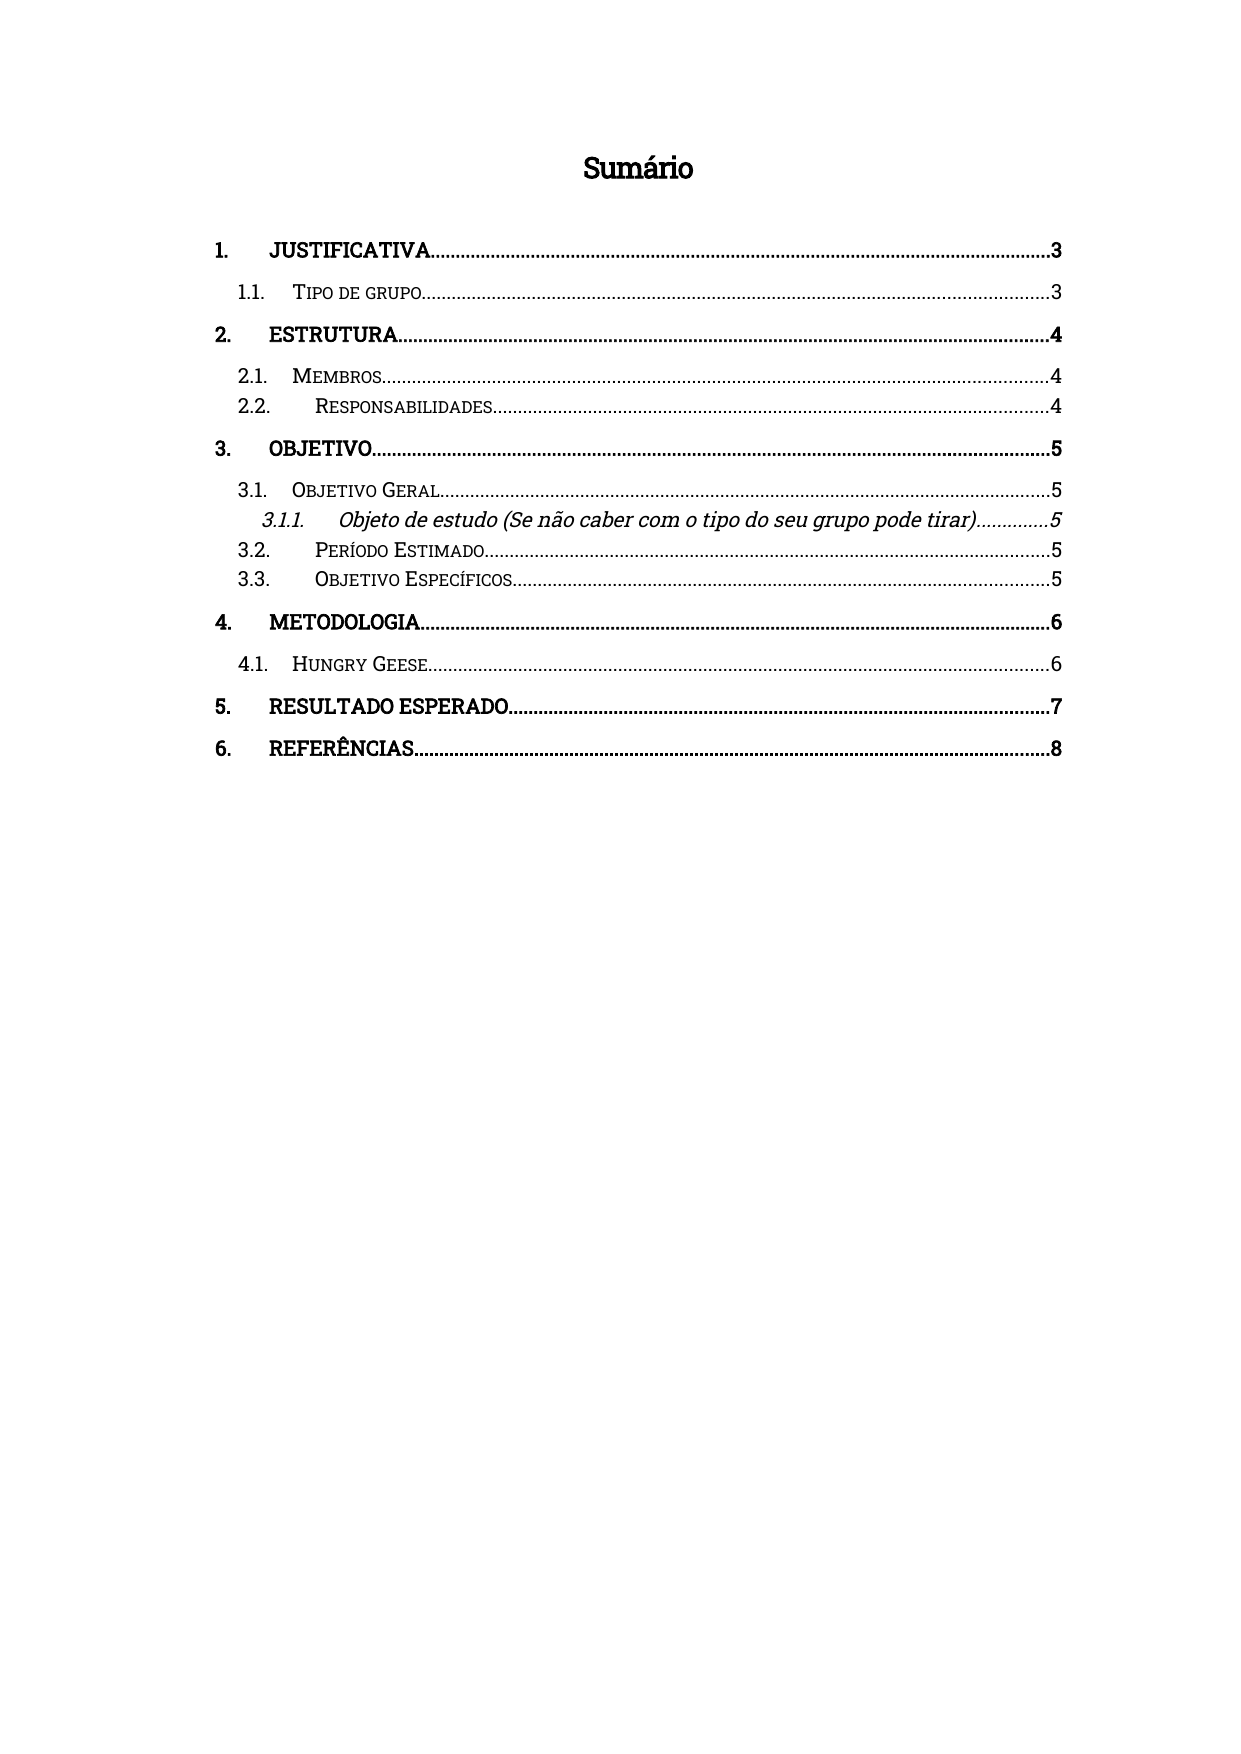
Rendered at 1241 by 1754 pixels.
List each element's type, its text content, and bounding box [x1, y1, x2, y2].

text 3.2. Período Estimado 5 [200, 535, 1063, 563]
text 2.2. Responsabilidades 4 [200, 392, 1063, 419]
text 1. Justificativa 3 [177, 235, 1063, 263]
text 3.1. Objetivo Geral 5 [200, 476, 1063, 503]
text 4.1. Hungry Geese 6 [200, 649, 1063, 677]
text 2. Estrutura 4 [177, 320, 1063, 347]
text 2.1. Membros 4 [200, 362, 1063, 389]
title Sumário [177, 148, 1063, 186]
text 5. Resultado Esperado 7 [177, 692, 1063, 719]
text 4. Metodologia 6 [177, 607, 1063, 635]
text 6. Referências 8 [177, 734, 1063, 761]
text 3.3. Objetivo Específicos 5 [200, 565, 1063, 592]
text 1.1. Tipo de grupo 3 [200, 277, 1063, 305]
text 3. Objetivo 5 [177, 434, 1063, 461]
text 3.1.1. Objeto de estudo (Se não caber com o tipo do seu grupo pode tirar) 5 [223, 506, 1063, 533]
